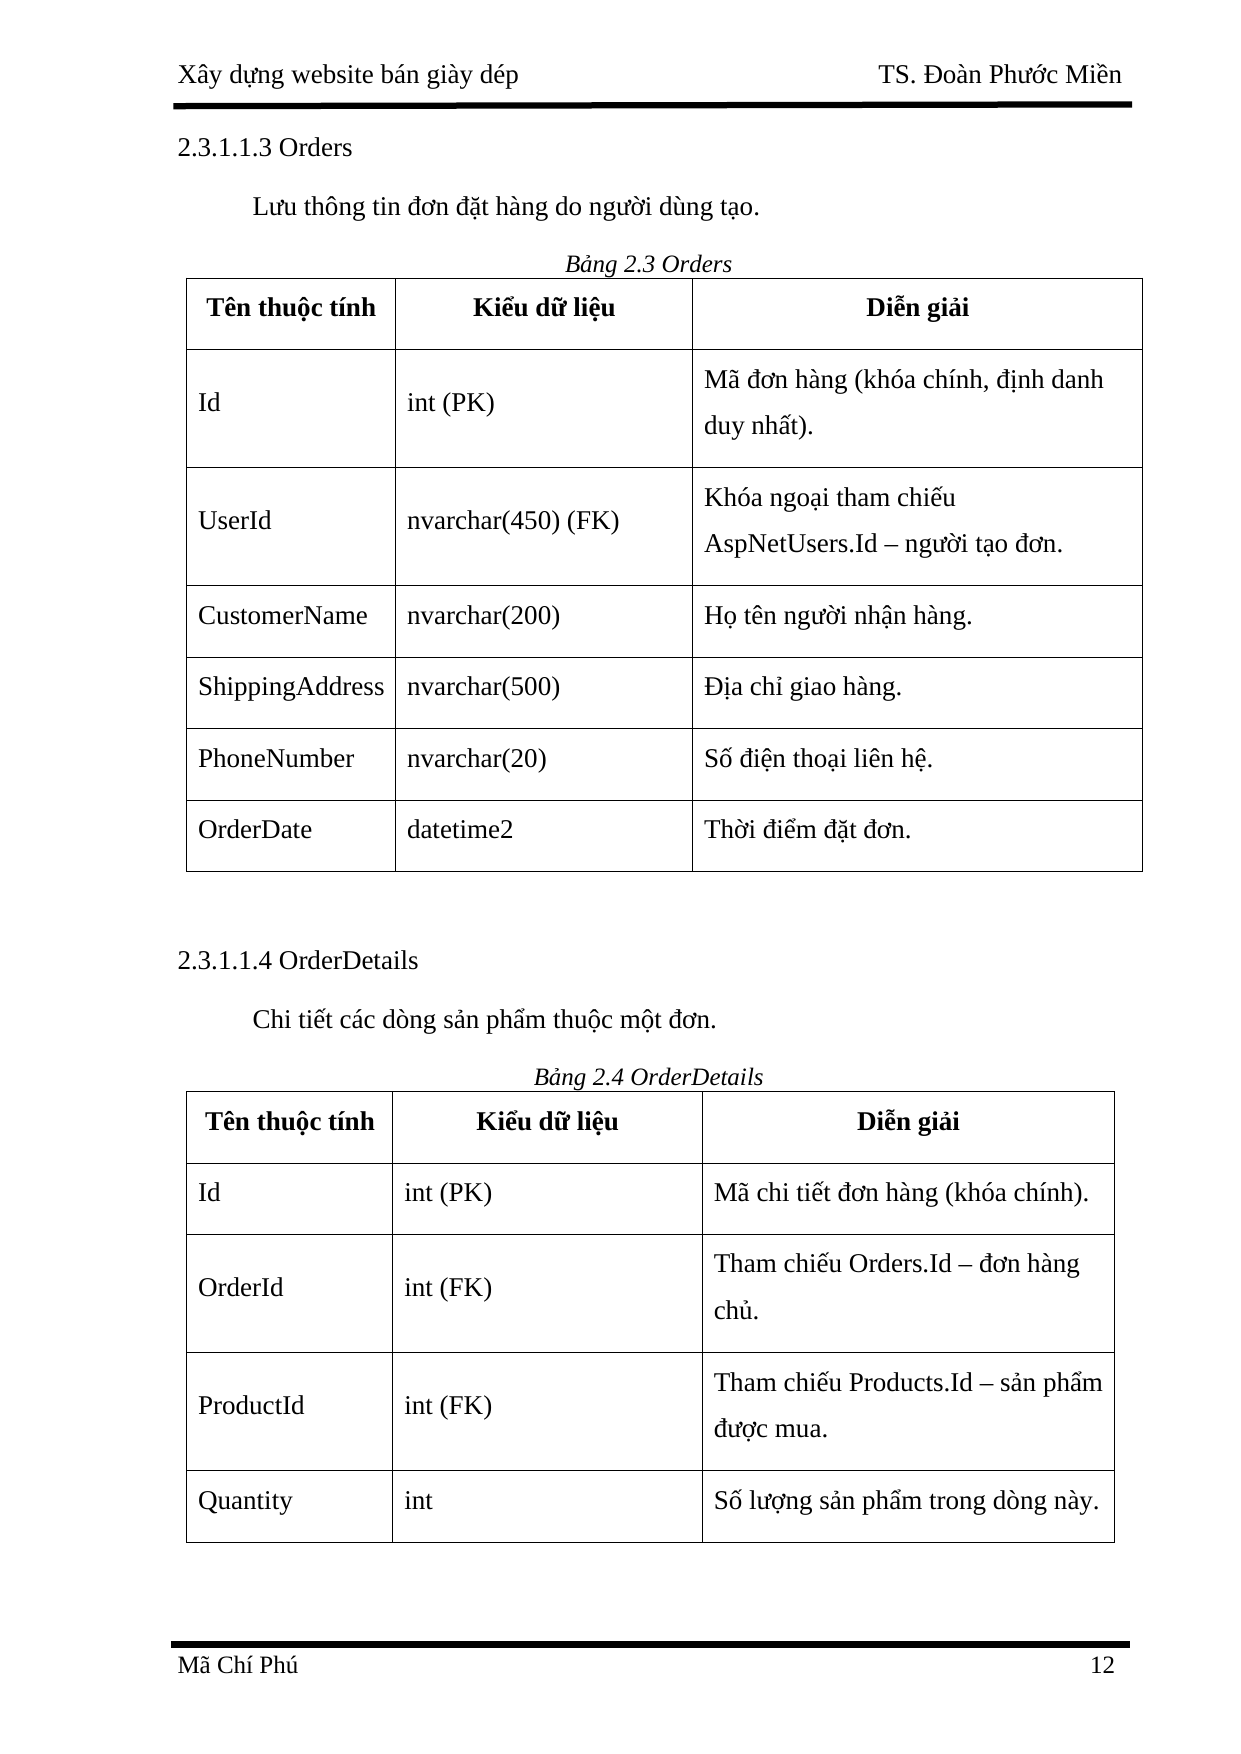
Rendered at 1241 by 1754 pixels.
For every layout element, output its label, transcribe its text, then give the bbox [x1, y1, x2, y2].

table_cell nvarchar(20) [396, 729, 692, 800]
table_cell nvarchar(200) [396, 586, 692, 657]
subtitle OrderDetails [177, 944, 1122, 975]
table_cell UserId [187, 468, 395, 585]
table_cell Mã đơn hàng (khóa chính, định danh duy nhất). [693, 350, 1142, 467]
text Bảng 2.4 OrderDetails [177, 1062, 1122, 1091]
text Chi tiết các dòng sản phẩm thuộc một đơn. [177, 1003, 1122, 1034]
table_header Diễn giải [703, 1092, 1114, 1162]
table_cell Họ tên người nhận hàng. [693, 586, 1142, 657]
subtitle Orders [177, 131, 1122, 162]
table_cell Quantity [187, 1471, 392, 1542]
table_cell Id [187, 350, 395, 467]
table_cell OrderId [187, 1235, 392, 1352]
table_cell nvarchar(450) (FK) [396, 468, 692, 585]
table_cell Tham chiếu Products.Id – sản phẩm được mua. [703, 1353, 1114, 1470]
table_cell Địa chỉ giao hàng. [693, 658, 1142, 728]
table_header Kiểu dữ liệu [393, 1092, 702, 1162]
table_cell Số lượng sản phẩm trong dòng này. [703, 1471, 1114, 1542]
table_header Kiểu dữ liệu [396, 279, 692, 349]
table_cell Số điện thoại liên hệ. [693, 729, 1142, 800]
text Lưu thông tin đơn đặt hàng do người dùng tạo. [177, 190, 1122, 221]
table_cell int (FK) [393, 1353, 702, 1470]
table_cell int [393, 1471, 702, 1542]
text Bảng 2.3 Orders [177, 249, 1122, 278]
table_header Diễn giải [693, 279, 1142, 349]
table_cell Thời điểm đặt đơn. [693, 801, 1142, 871]
table_header Tên thuộc tính [187, 279, 395, 349]
table_cell Khóa ngoại tham chiếu AspNetUsers.Id – người tạo đơn. [693, 468, 1142, 585]
table_cell PhoneNumber [187, 729, 395, 800]
table_cell int (PK) [393, 1164, 702, 1234]
table_cell nvarchar(500) [396, 658, 692, 728]
table_cell Tham chiếu Orders.Id – đơn hàng chủ. [703, 1235, 1114, 1352]
table_cell OrderDate [187, 801, 395, 871]
table_cell int (FK) [393, 1235, 702, 1352]
table_cell datetime2 [396, 801, 692, 871]
table_cell CustomerName [187, 586, 395, 657]
table_cell int (PK) [396, 350, 692, 467]
table_cell ShippingAddress [187, 658, 395, 728]
table_header Tên thuộc tính [187, 1092, 392, 1162]
table_cell Mã chi tiết đơn hàng (khóa chính). [703, 1164, 1114, 1234]
table_cell ProductId [187, 1353, 392, 1470]
table_cell Id [187, 1164, 392, 1234]
